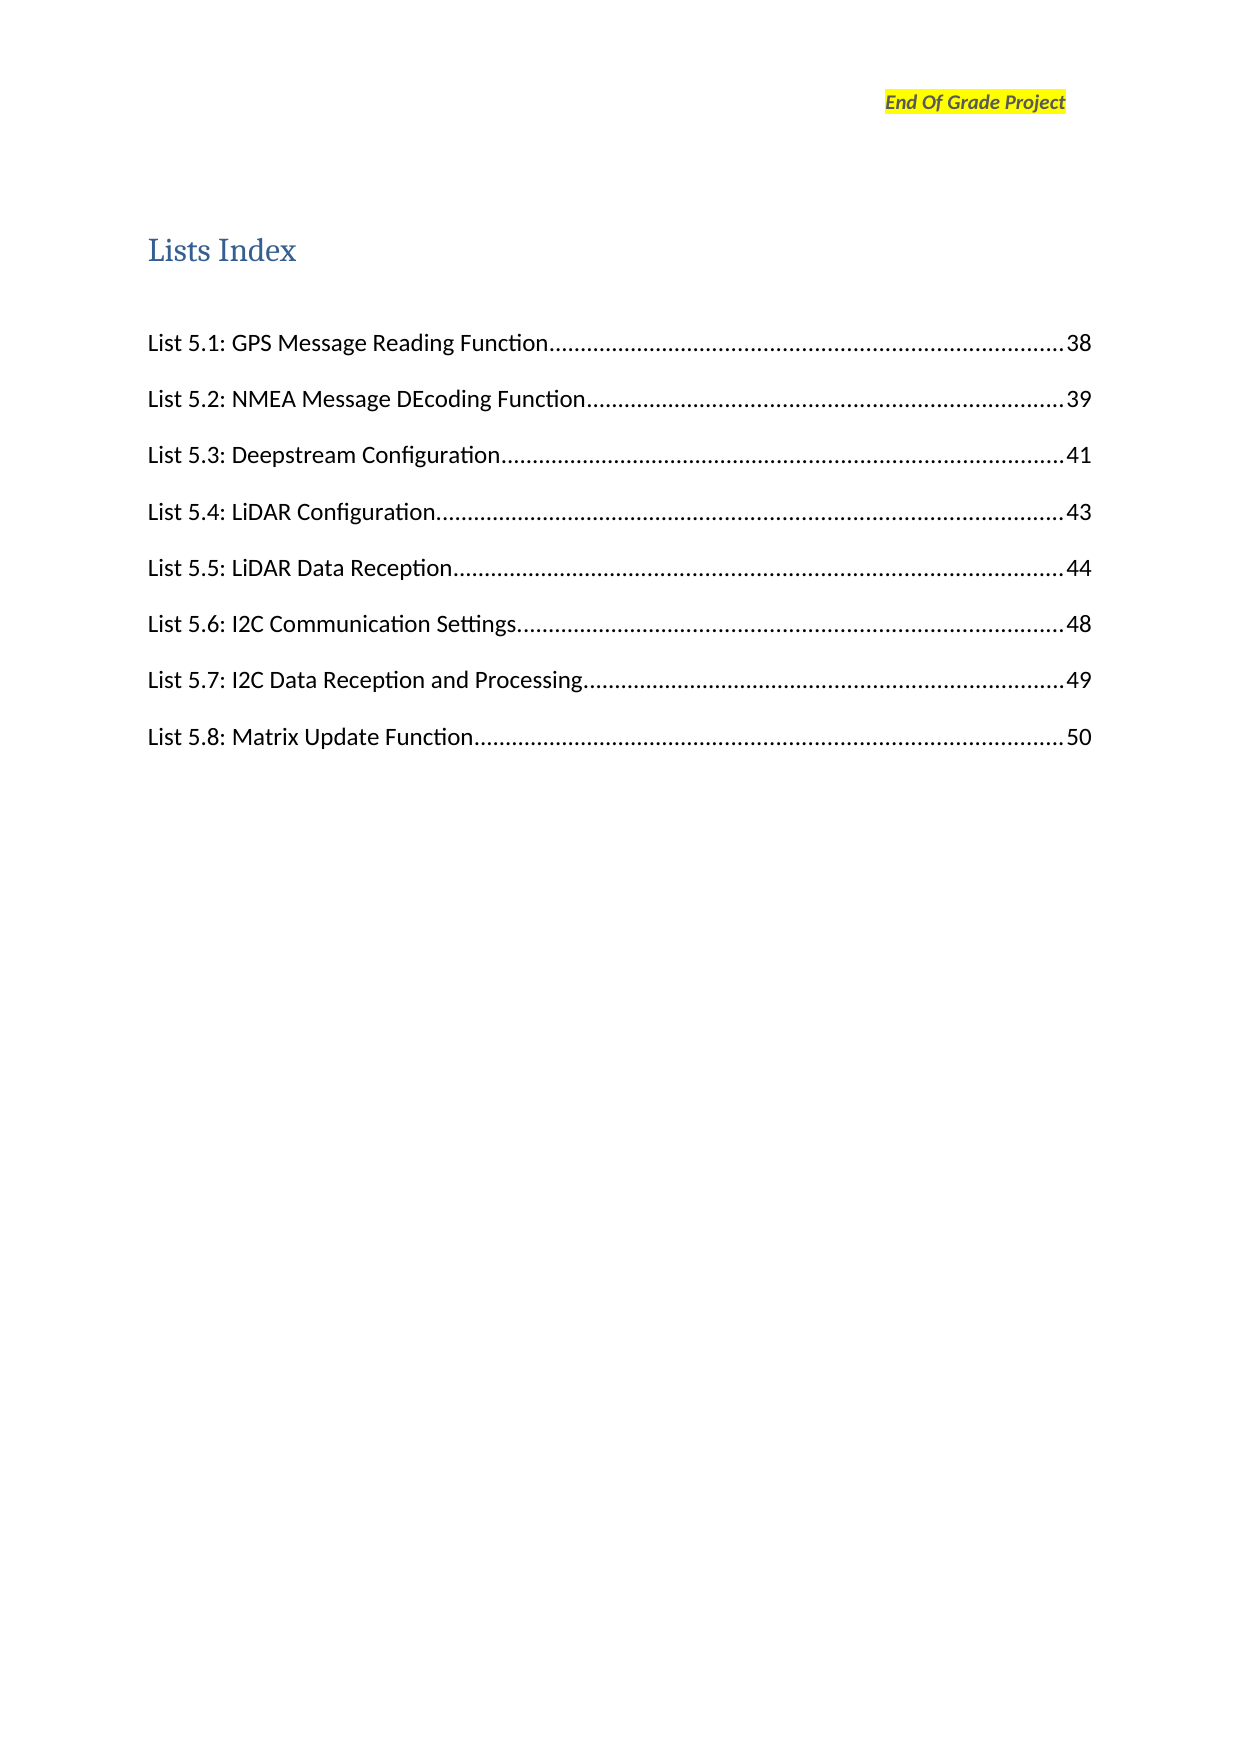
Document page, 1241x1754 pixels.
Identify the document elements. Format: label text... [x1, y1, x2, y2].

text List 5.2: NMEA Message DEcoding Function 39 [148, 382, 1092, 414]
text List 5.3: Deepstream Configuration 41 [148, 439, 1092, 470]
text List 5.6: I2C Communication Settings. 48 [148, 607, 1092, 639]
text List 5.4: LiDAR Configuration. 43 [148, 495, 1092, 526]
text List 5.5: LiDAR Data Reception 44 [148, 551, 1092, 582]
text List 5.1: GPS Message Reading Function 38 [148, 326, 1092, 357]
subtitle Lists Index [148, 232, 1092, 270]
text List 5.8: Matrix Update Function 50 [148, 720, 1092, 751]
text List 5.7: I2C Data Reception and Processing. 49 [148, 664, 1092, 695]
